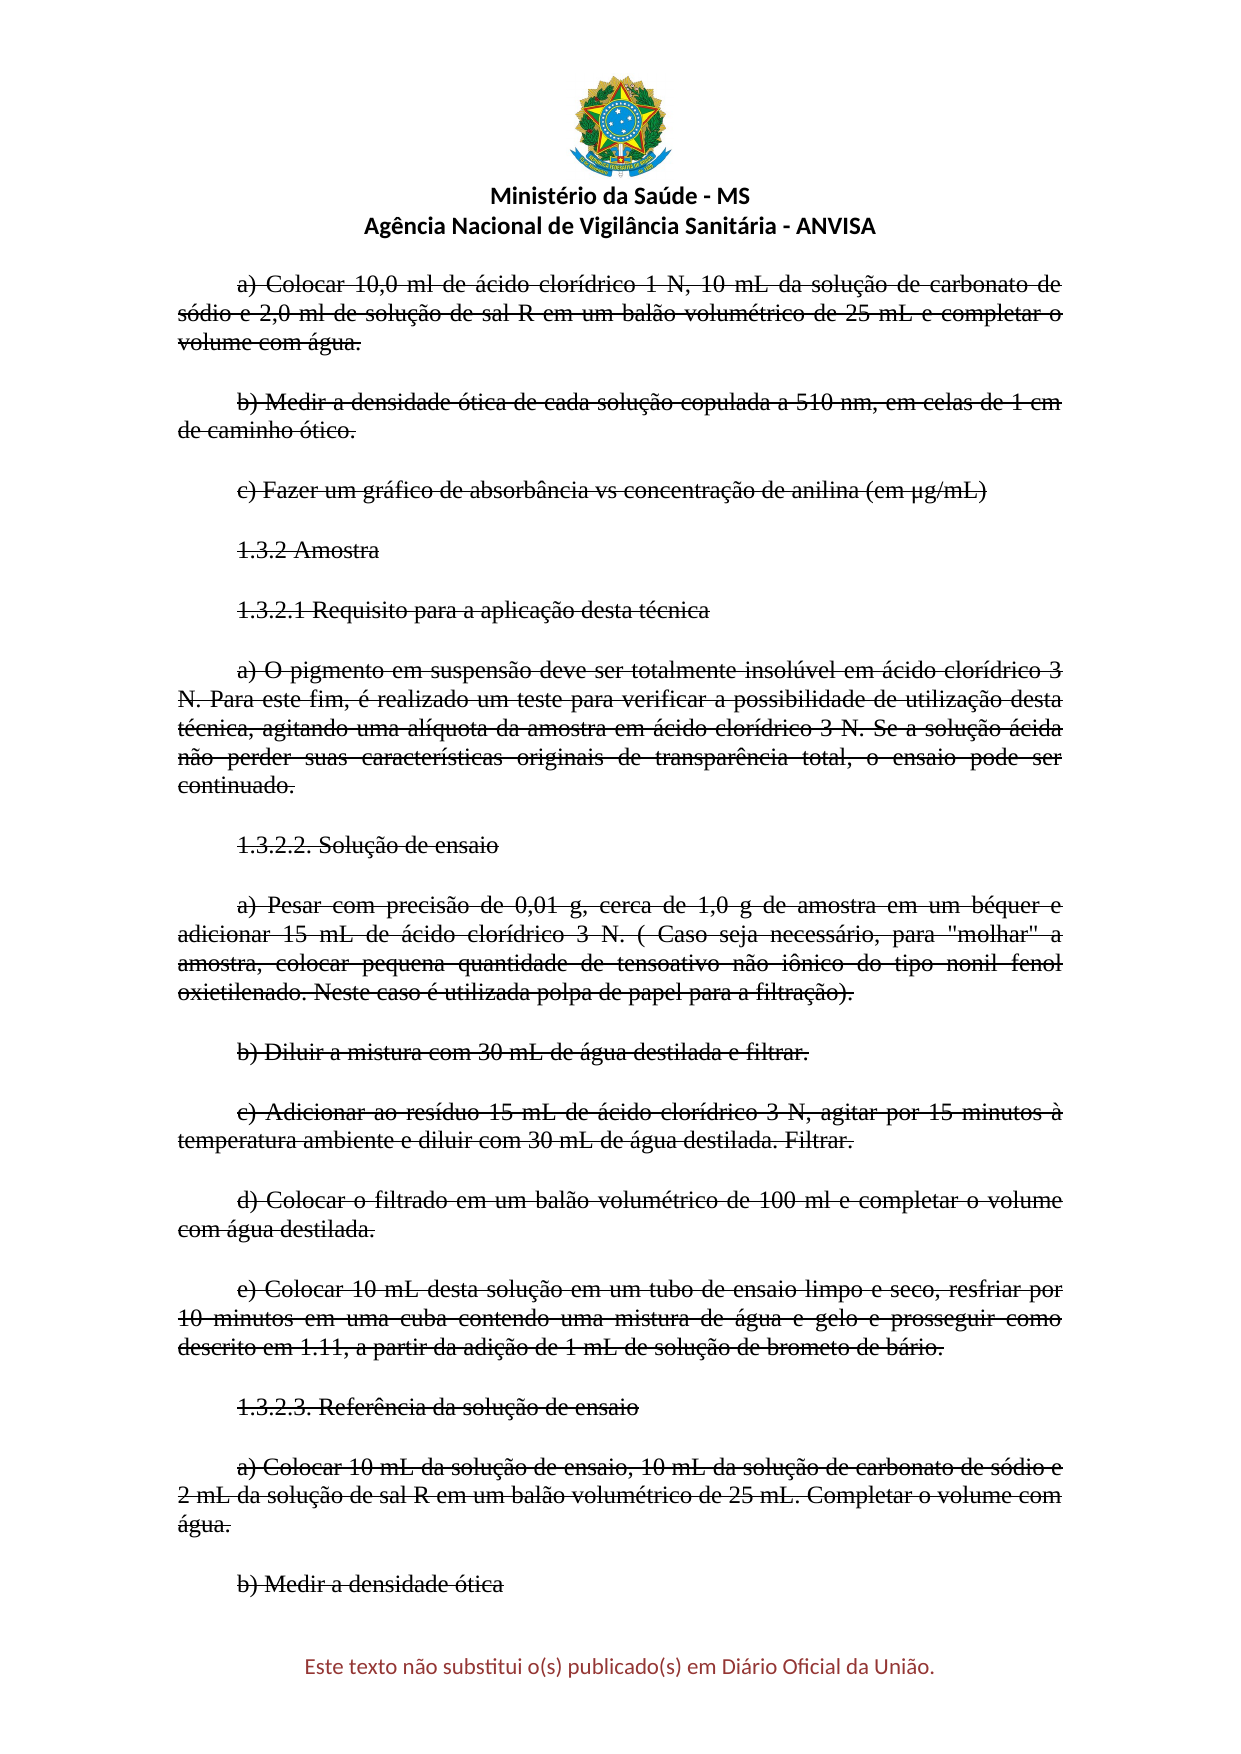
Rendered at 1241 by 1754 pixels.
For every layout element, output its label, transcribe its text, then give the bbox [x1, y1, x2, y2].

text a) Colocar 10,0 ml de ácido clorídrico 1 N, 10 mL da solução de carbonato de sódio e 2,0 ml de solução de sal R em um balão volumétrico de 25 mL e completar o volume com água. [177, 314, 1063, 355]
text a) O pigmento em suspensão deve ser totalmente insolúvel em ácido clorídrico 3 N. Para este fim, é realizado um teste para verificar a possibilidade de utilização desta técnica, agitando uma alíquota da amostra em ácido clorídrico 3 N. Se a solução ácida não perder suas características originais de transparência total, o ensaio pode ser continuado. [177, 701, 1063, 728]
text a) Colocar 10,0 ml de ácido clorídrico 1 N, 10 mL da solução de carbonato de sódio e 2,0 ml de solução de sal R em um balão volumétrico de 25 mL e completar o volume com água. [177, 269, 1063, 313]
text c) Adicionar ao resíduo 15 mL de ácido clorídrico 3 N, agitar por 15 minutos à temperatura ambiente e diluir com 30 mL de água destilada. Filtrar. [177, 1097, 1063, 1154]
picture [566, 73, 674, 180]
text 1.3.2.2. Solução de ensaio [177, 830, 1063, 859]
text b) Diluir a mistura com 30 mL de água destilada e filtrar. [177, 1037, 1063, 1065]
text 1.3.2.3. Referência da solução de ensaio [177, 1392, 1063, 1420]
text a) Pesar com precisão de 0,01 g, cerca de 1,0 g de amostra em um béquer e adicionar 15 mL de ácido clorídrico 3 N. ( Caso seja necessário, para "molhar" a amostra, colocar pequena quantidade de tensoativo não iônico do tipo nonil fenol oxietilenado. Neste caso é utilizada polpa de papel para a filtração). [177, 936, 1063, 963]
text e) Colocar 10 mL desta solução em um tubo de ensaio limpo e seco, resfriar por 10 minutos em uma cuba contendo uma mistura de água e gelo e prosseguir como descrito em 1.11, a partir da adição de 1 mL de solução de brometo de bário. [177, 1274, 1063, 1360]
text c) Fazer um gráfico de absorbância vs concentração de anilina (em μg/mL) [177, 475, 1063, 504]
text a) Colocar 10 mL da solução de ensaio, 10 mL da solução de carbonato de sódio e 2 mL da solução de sal R em um balão volumétrico de 25 mL. Completar o volume com água. [177, 1452, 1063, 1538]
text b) Medir a densidade ótica [177, 1569, 1063, 1598]
text 1.3.2.1 Requisito para a aplicação desta técnica [177, 595, 1063, 624]
text a) O pigmento em suspensão deve ser totalmente insolúvel em ácido clorídrico 3 N. Para este fim, é realizado um teste para verificar a possibilidade de utilização desta técnica, agitando uma alíquota da amostra em ácido clorídrico 3 N. Se a solução ácida não perder suas características originais de transparência total, o ensaio pode ser continuado. [177, 729, 1063, 799]
text a) Pesar com precisão de 0,01 g, cerca de 1,0 g de amostra em um béquer e adicionar 15 mL de ácido clorídrico 3 N. ( Caso seja necessário, para "molhar" a amostra, colocar pequena quantidade de tensoativo não iônico do tipo nonil fenol oxietilenado. Neste caso é utilizada polpa de papel para a filtração). [177, 964, 1063, 1005]
text d) Colocar o filtrado em um balão volumétrico de 100 ml e completar o volume com água destilada. [177, 1185, 1063, 1243]
text a) O pigmento em suspensão deve ser totalmente insolúvel em ácido clorídrico 3 N. Para este fim, é realizado um teste para verificar a possibilidade de utilização desta técnica, agitando uma alíquota da amostra em ácido clorídrico 3 N. Se a solução ácida não perder suas características originais de transparência total, o ensaio pode ser continuado. [177, 655, 1063, 700]
text b) Medir a densidade ótica de cada solução copulada a 510 nm, em celas de 1 cm de caminho ótico. [177, 387, 1063, 444]
text 1.3.2 Amostra [177, 535, 1063, 564]
text a) Pesar com precisão de 0,01 g, cerca de 1,0 g de amostra em um béquer e adicionar 15 mL de ácido clorídrico 3 N. ( Caso seja necessário, para "molhar" a amostra, colocar pequena quantidade de tensoativo não iônico do tipo nonil fenol oxietilenado. Neste caso é utilizada polpa de papel para a filtração). [177, 890, 1063, 935]
